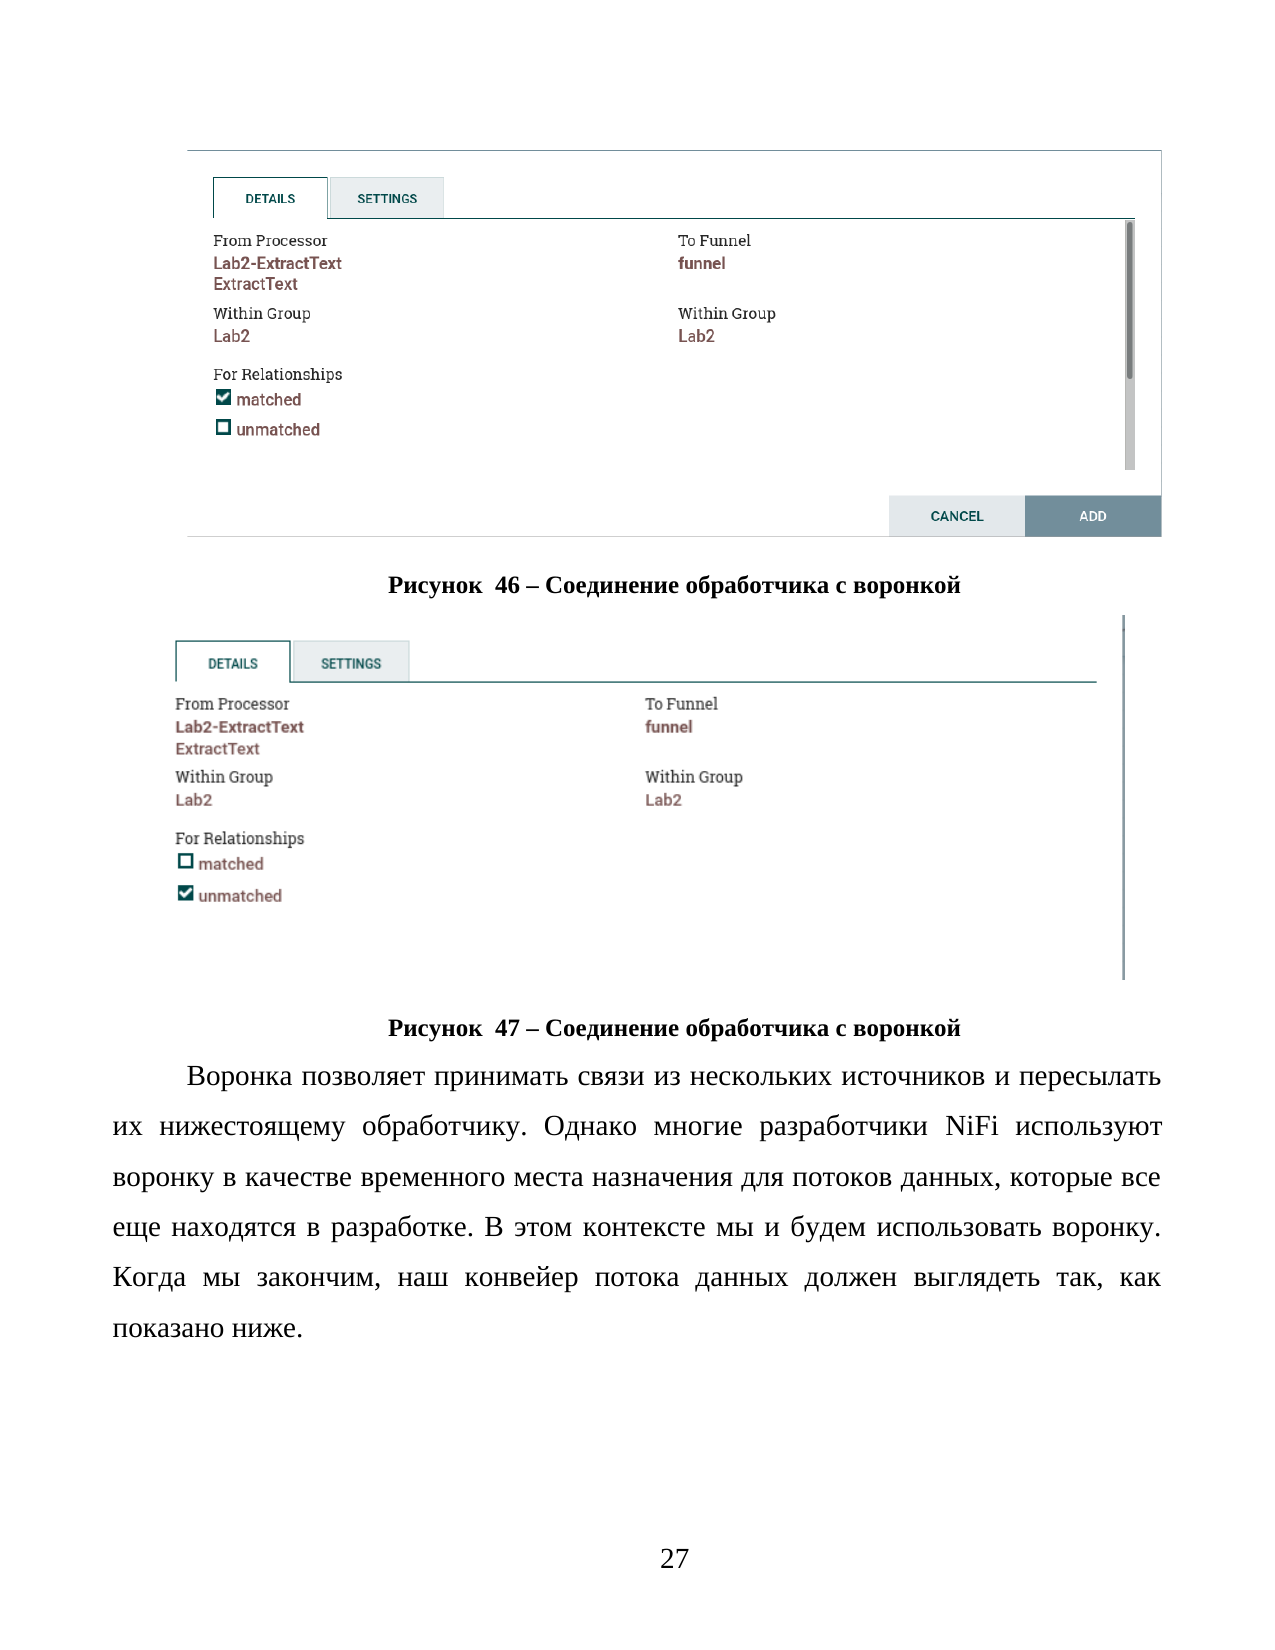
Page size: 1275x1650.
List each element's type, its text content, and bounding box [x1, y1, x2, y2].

picture [150, 615, 1125, 980]
text Рисунок 47 – Соединение обработчика с воронкой [112, 1013, 1162, 1042]
picture [187, 150, 1162, 537]
text Воронка позволяет принимать связи из нескольких источников и пересылать их нижестоящему обработчику. Однако многие разработчики NiFi используют воронку в качестве временного места назначения для потоков данных, которые все еще находятся в разработке. В этом контексте мы и будем использовать воронку. Когда мы закончим, наш конвейер потока данных должен выглядеть так, как показано ниже. [112, 1058, 1162, 1343]
text Рисунок 46 – Соединение обработчика с воронкой [112, 570, 1162, 599]
